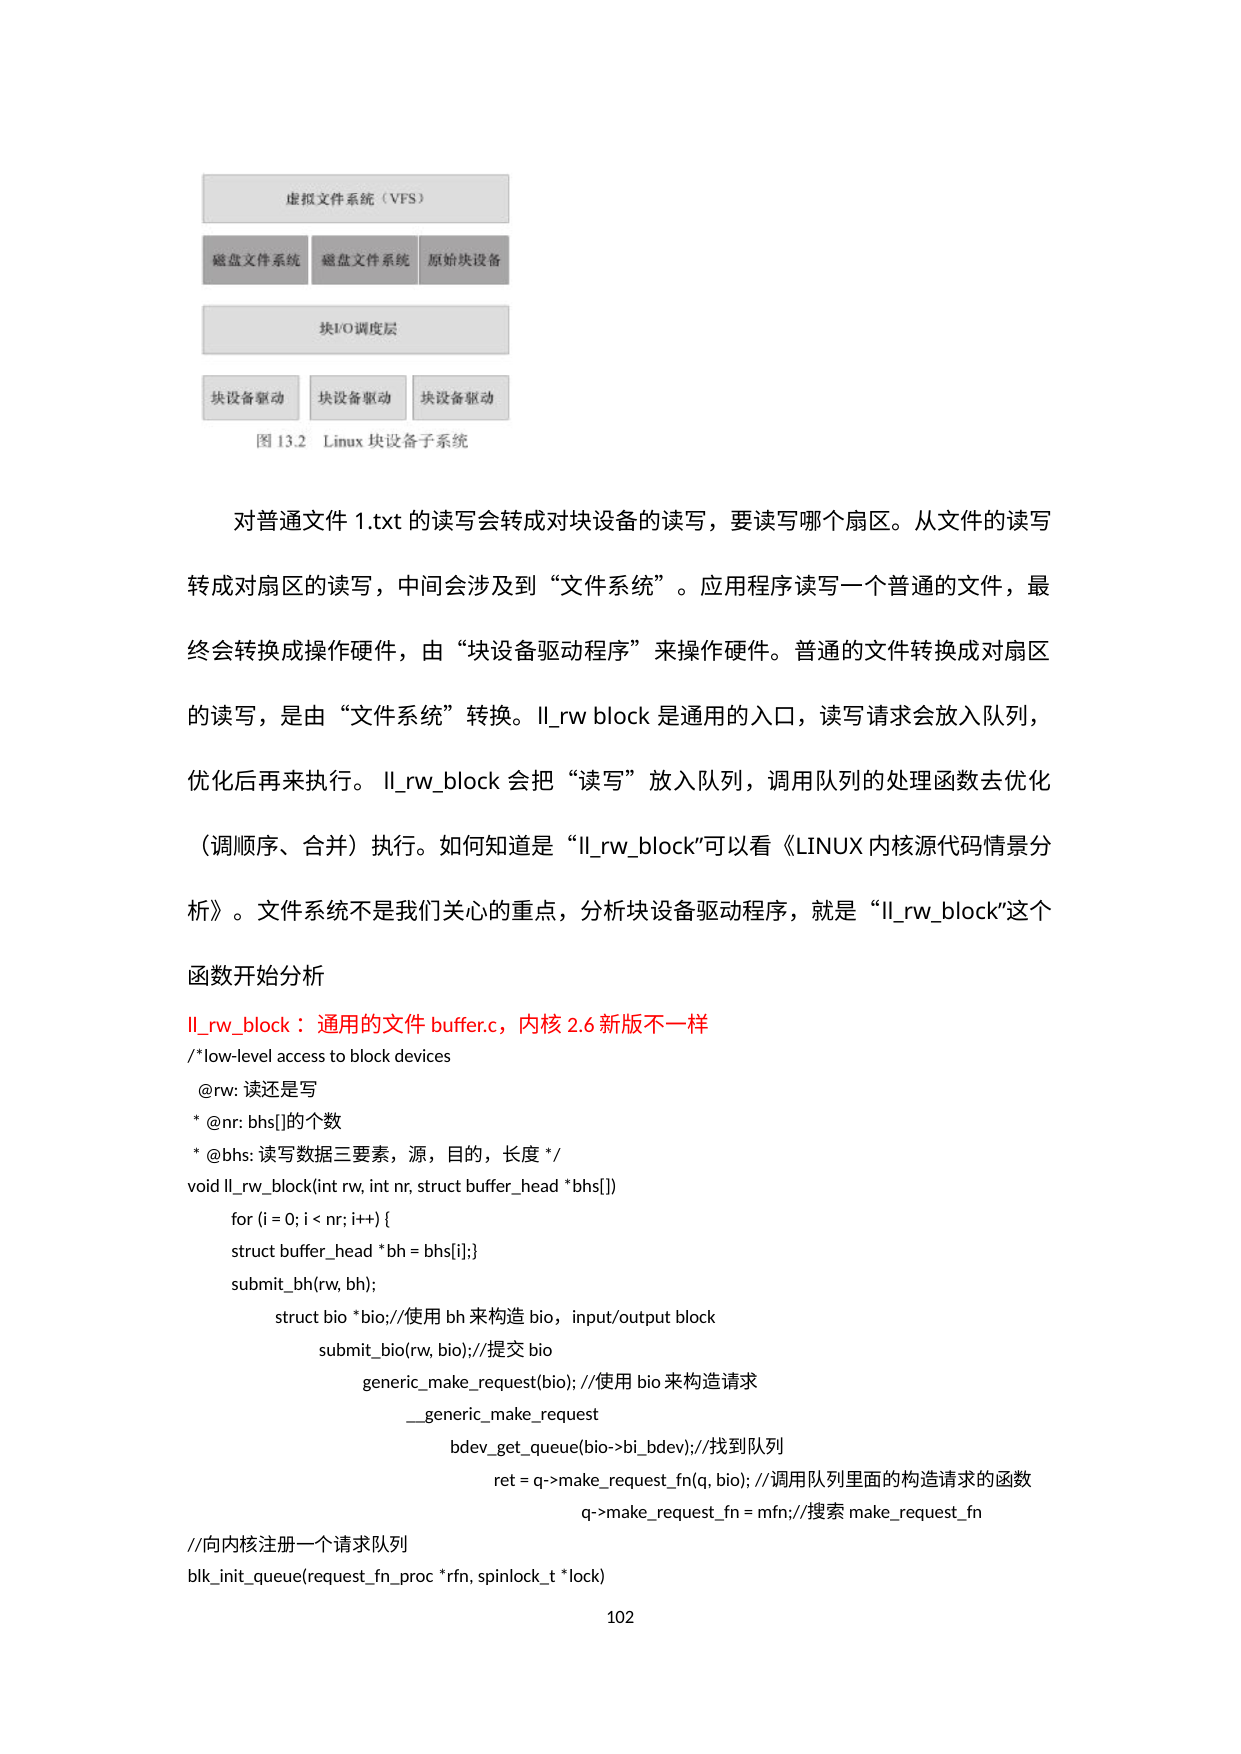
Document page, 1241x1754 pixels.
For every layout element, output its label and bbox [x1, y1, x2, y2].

picture [187, 162, 517, 456]
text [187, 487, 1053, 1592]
